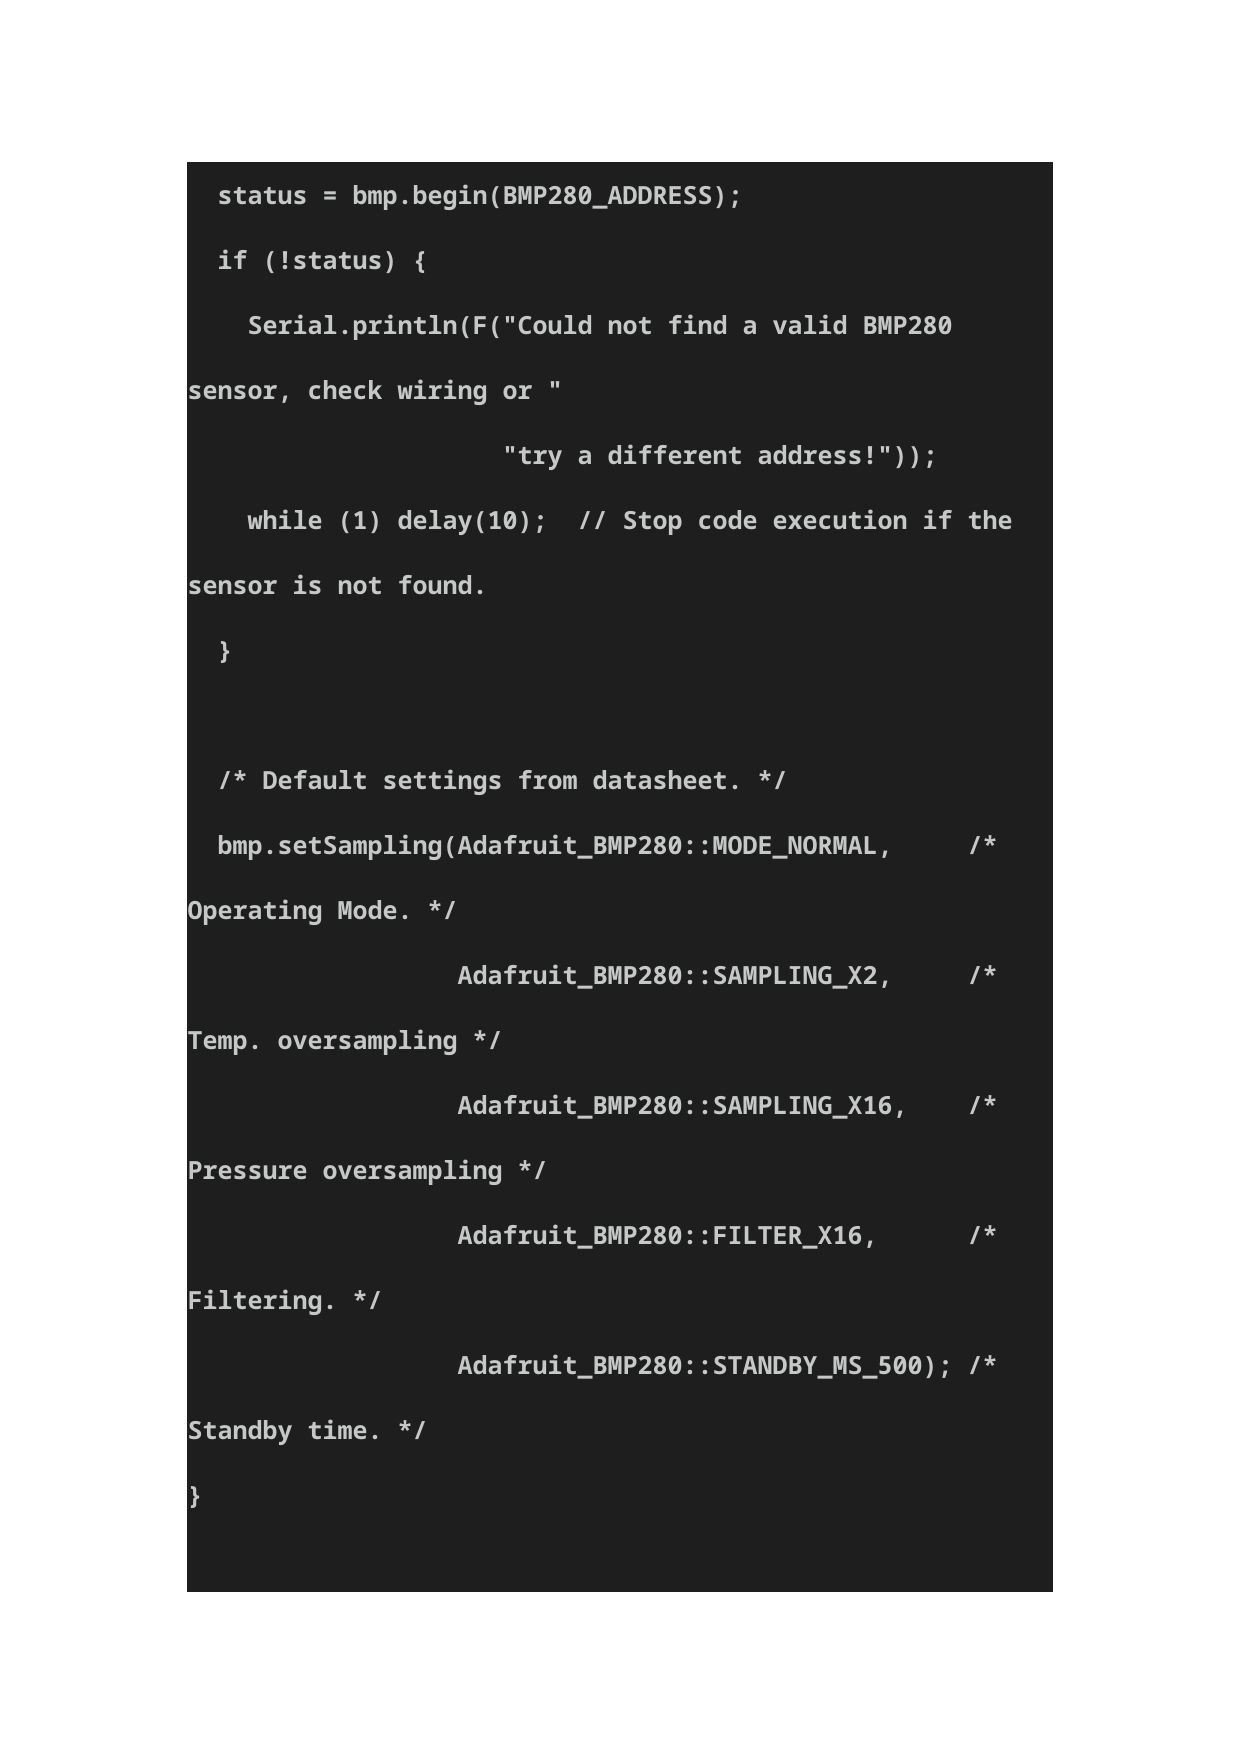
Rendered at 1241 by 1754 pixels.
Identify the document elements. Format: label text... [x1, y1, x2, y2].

text /* Default settings from datasheet. */ [187, 747, 1053, 812]
text status = bmp.begin(BMP280_ADDRESS); [187, 162, 1053, 227]
text if (!status) { [187, 227, 1053, 292]
text while (1) delay(10); // Stop code execution if the sensor is not found. [187, 487, 1053, 617]
text Adafruit_BMP280::SAMPLING_X16, /* Pressure oversampling */ [187, 1072, 1053, 1202]
text Adafruit_BMP280::STANDBY_MS_500); /* Standby time. */ [187, 1332, 1053, 1462]
text Serial.println(F("Could not find a valid BMP280 sensor, check wiring or " [187, 292, 1053, 422]
text Adafruit_BMP280::FILTER_X16, /* Filtering. */ [187, 1202, 1053, 1332]
text Adafruit_BMP280::SAMPLING_X2, /* Temp. oversampling */ [187, 942, 1053, 1072]
text bmp.setSampling(Adafruit_BMP280::MODE_NORMAL, /* Operating Mode. */ [187, 812, 1053, 942]
text } [187, 617, 1053, 682]
text } [187, 1462, 1053, 1527]
text "try a different address!")); [187, 422, 1053, 487]
